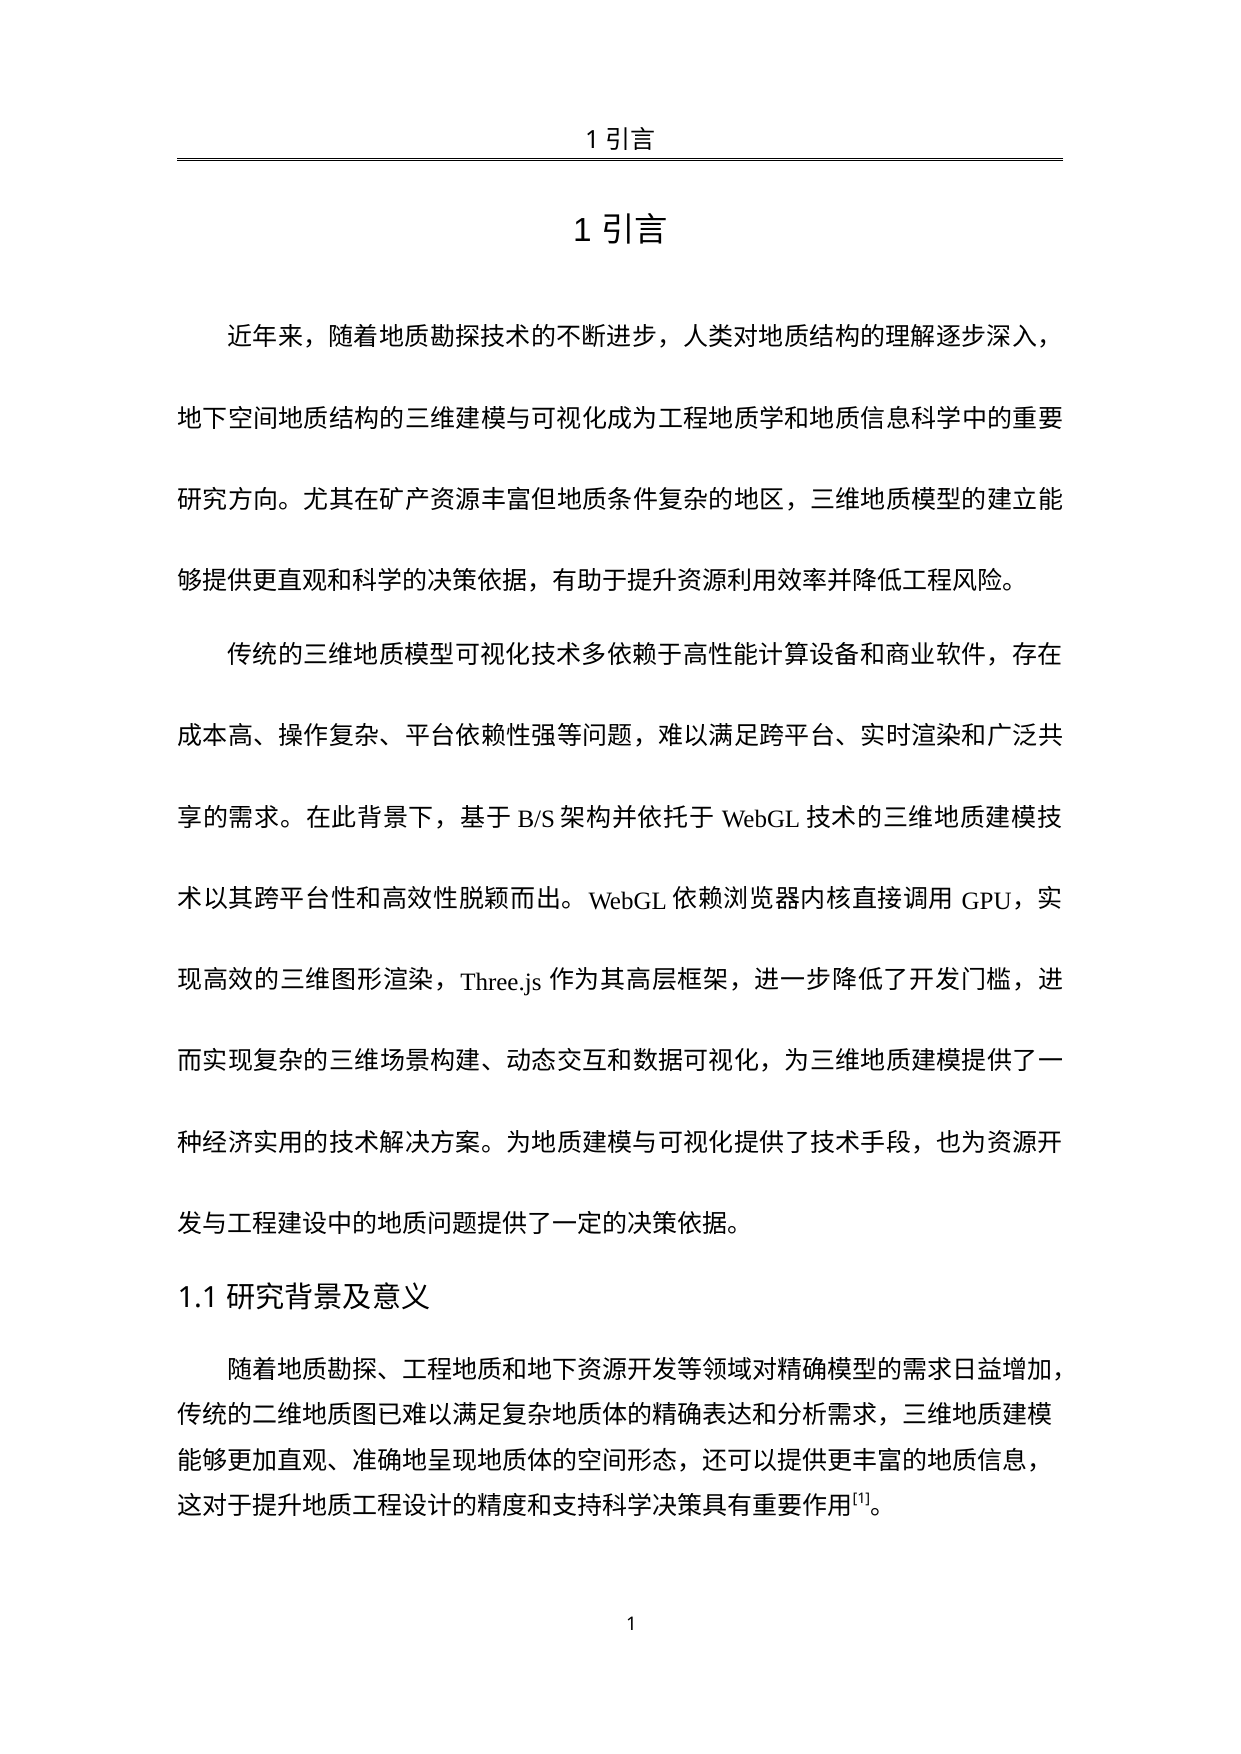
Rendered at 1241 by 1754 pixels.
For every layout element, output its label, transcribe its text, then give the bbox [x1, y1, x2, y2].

text 1 引言 [177, 203, 1063, 251]
text 1.1 研究背景及意义 [177, 1274, 1063, 1316]
text 近年来，随着地质勘探技术的不断进步，人类对地质结构的理解逐步深入，地下空间地质结构的三维建模与可视化成为工程地质学和地质信息科学中的重要研究方向。尤其在矿产资源丰富但地质条件复杂的地区，三维地质模型的建立能够提供更直观和科学的决策依据，有助于提升资源利用效率并降低工程风险。 [177, 288, 1063, 597]
text 随着地质勘探、工程地质和地下资源开发等领域对精确模型的需求日益增加，传统的二维地质图已难以满足复杂地质体的精确表达和分析需求，三维地质建模能够更加直观、准确地呈现地质体的空间形态，还可以提供更丰富的地质信息，这对于提升地质工程设计的精度和支持科学决策具有重要作用[1]。 [177, 1350, 1063, 1522]
text 传统的三维地质模型可视化技术多依赖于高性能计算设备和商业软件，存在成本高、操作复杂、平台依赖性强等问题，难以满足跨平台、实时渲染和广泛共享的需求。在此背景下，基于B/S架构并依托于 WebGL技术的三维地质建模技术以其跨平台性和高效性脱颖而出。WebGL依赖浏览器内核直接调用 GPU，实现高效的三维图形渲染，Three.js 作为其高层框架，进一步降低了开发门槛，进而实现复杂的三维场景构建、动态交互和数据可视化，为三维地质建模提供了一种经济实用的技术解决方案。为地质建模与可视化提供了技术手段，也为资源开发与工程建设中的地质问题提供了一定的决策依据。 [177, 606, 1063, 1239]
